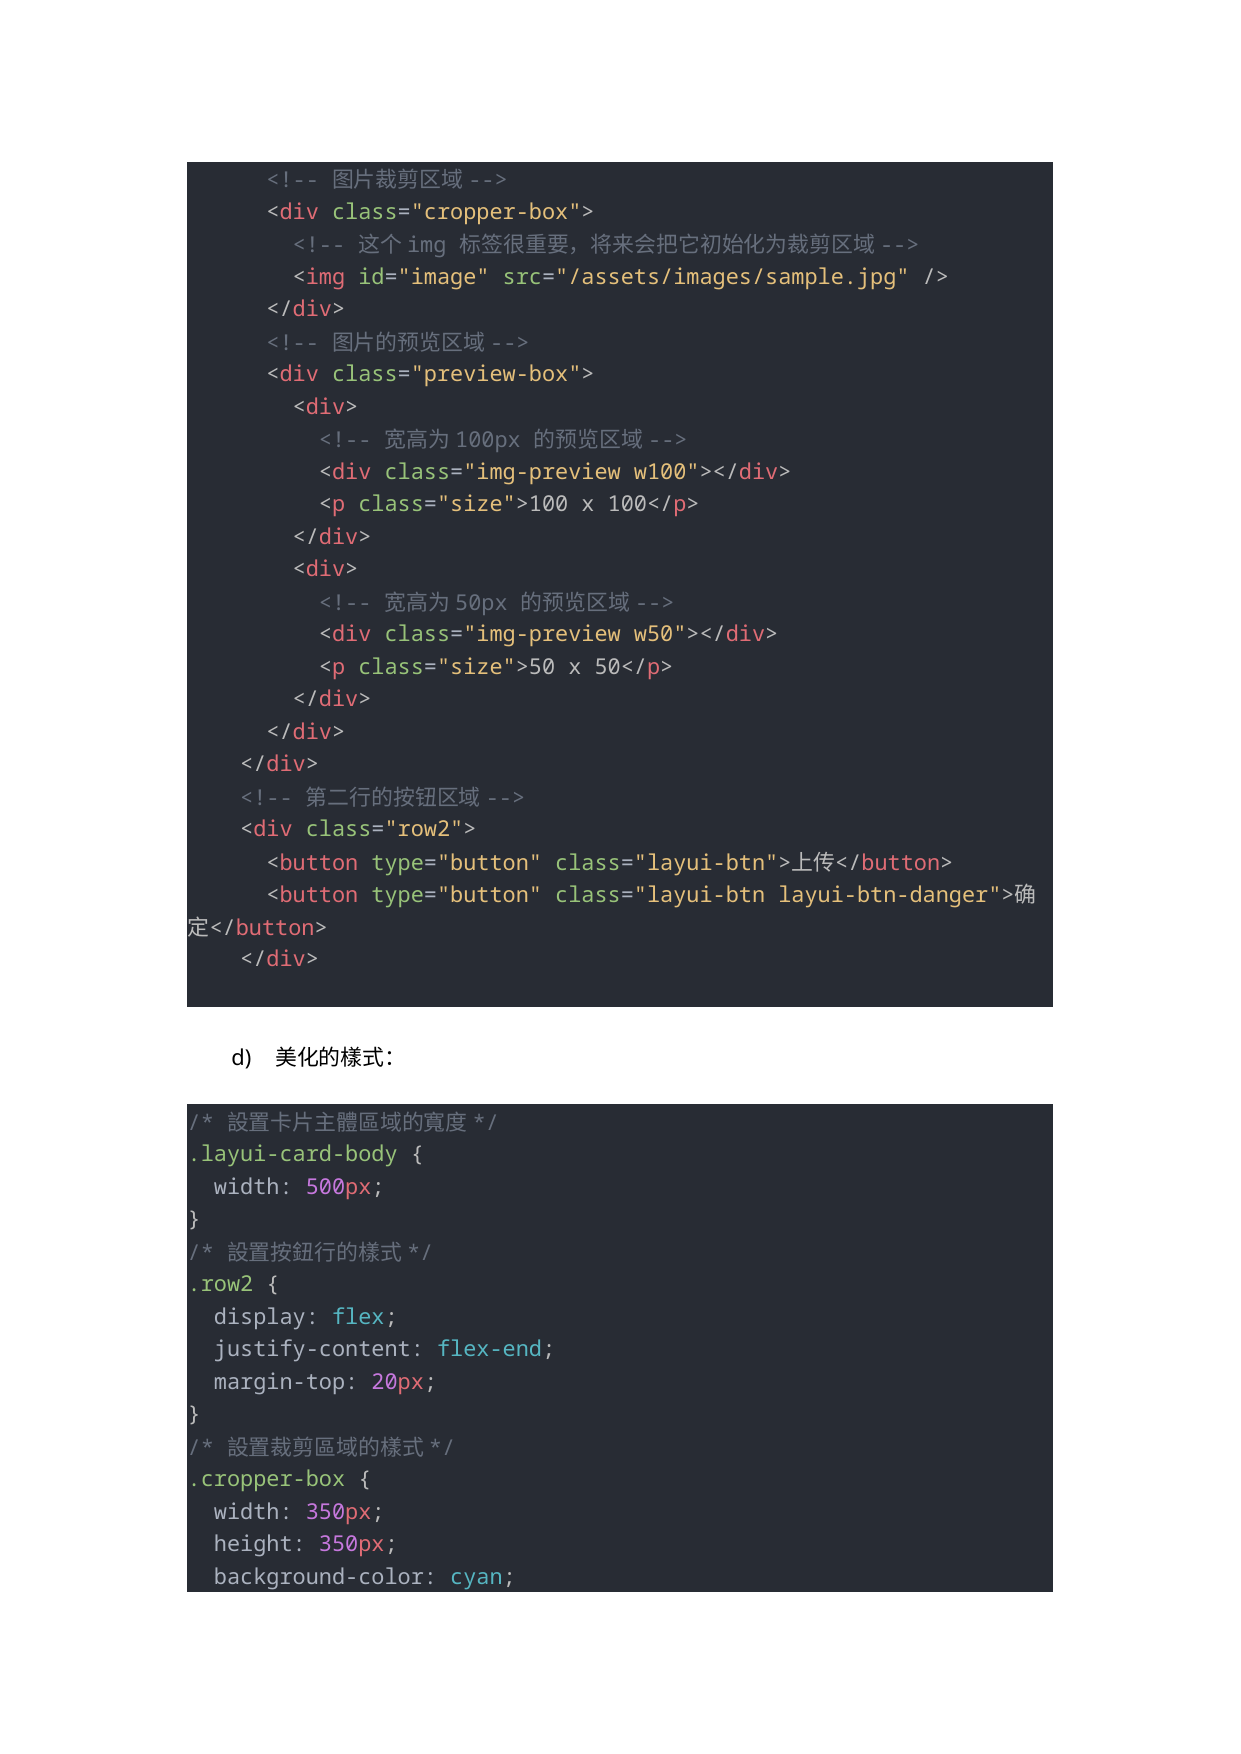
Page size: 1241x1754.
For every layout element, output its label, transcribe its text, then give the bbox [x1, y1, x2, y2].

text } [187, 1397, 1053, 1429]
text /* 設置按鈕行的樣式 */ [187, 1234, 1053, 1267]
text <!-- 第二行的按钮区域 --> [187, 779, 1053, 812]
text <div> [187, 552, 1053, 584]
text </div> [187, 682, 1053, 714]
text <img id="image" src="/assets/images/sample.jpg" /> [187, 259, 1053, 292]
text </div> [187, 747, 1053, 779]
text <button type="button" class="layui-btn layui-btn-danger">确定</button> [187, 877, 1053, 942]
text <div class="img-preview w100"></div> [187, 454, 1053, 487]
text <div> [187, 389, 1053, 422]
text <div class="row2"> [187, 812, 1053, 844]
text } [187, 1202, 1053, 1234]
text .row2 { [187, 1267, 1053, 1299]
text /* 設置裁剪區域的樣式 */ [187, 1429, 1053, 1462]
text background-color: cyan; [187, 1559, 1053, 1592]
text <!-- 图片的预览区域 --> [187, 324, 1053, 357]
text width: 350px; [187, 1494, 1053, 1527]
text display: flex; [187, 1299, 1053, 1332]
text <div class="cropper-box"> [187, 194, 1053, 227]
text margin-top: 20px; [187, 1364, 1053, 1397]
text <!-- 图片裁剪区域 --> [187, 162, 1053, 194]
text <!-- 宽高为 50px 的预览区域 --> [187, 584, 1053, 617]
text </div> [187, 714, 1053, 747]
text </div> [187, 519, 1053, 552]
text <p class="size">50 x 50</p> [187, 649, 1053, 682]
text /* 設置卡片主體區域的寬度 */ [187, 1104, 1053, 1137]
text <div class="preview-box"> [187, 357, 1053, 389]
text <p class="size">100 x 100</p> [187, 487, 1053, 519]
text width: 500px; [187, 1169, 1053, 1202]
text .layui-card-body { [187, 1137, 1053, 1169]
text <!-- 宽高为 100px 的预览区域 --> [187, 422, 1053, 454]
text <div class="img-preview w50"></div> [187, 617, 1053, 649]
text justify-content: flex-end; [187, 1332, 1053, 1364]
text height: 350px; [187, 1527, 1053, 1559]
text </div> [187, 942, 1053, 974]
text <button type="button" class="layui-btn">上传</button> [187, 844, 1053, 877]
list 美化的樣式： [231, 1039, 1053, 1072]
text <!-- 这个 img 标签很重要，将来会把它初始化为裁剪区域 --> [187, 227, 1053, 259]
text </div> [187, 292, 1053, 324]
text .cropper-box { [187, 1462, 1053, 1494]
